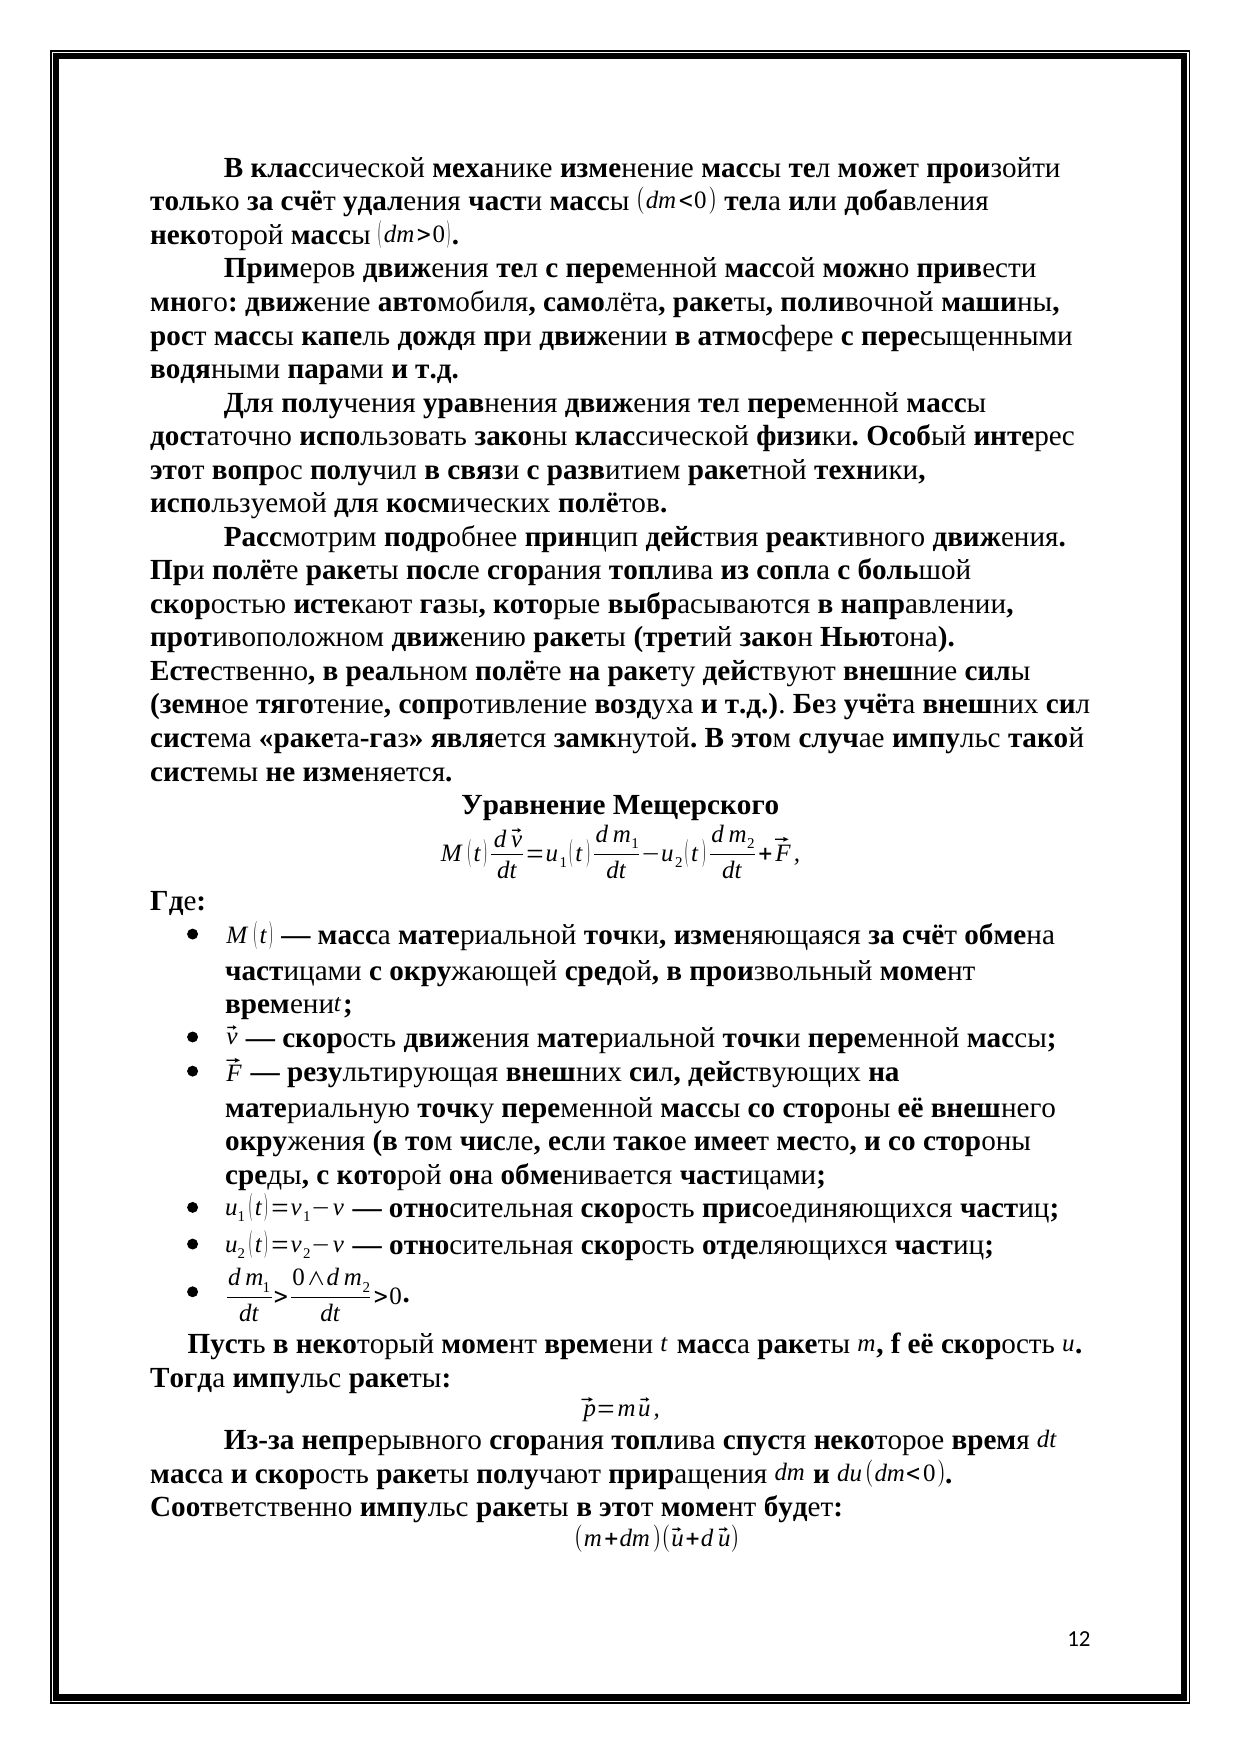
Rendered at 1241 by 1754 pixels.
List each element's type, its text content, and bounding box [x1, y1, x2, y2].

text Примеров движения тел с переменной массой можно привести много: движение автомобиля, самолёта, ракеты, поливочной машины, рост массы капель дождя при движении в атмосфере с пересыщенными водяными парами и т.д. [150, 251, 1090, 385]
text Где: [150, 883, 1090, 917]
list — относительная скорость отделяющихся частиц; [187, 1227, 1090, 1264]
text Пусть в некоторый момент времени масса ракеты , f её скорость . Тогда импульс ракеты: [150, 1327, 1090, 1394]
text Для получения уравнения движения тел переменной массы достаточно использовать законы классической физики. Особый интерес этот вопрос получил в связи с развитием ракетной техники, используемой для космических полётов. [150, 385, 1090, 519]
list . [187, 1264, 1090, 1327]
text Из-за непрерывного сгорания топлива спустя некоторое время масса и скорость ракеты получают приращения и . Соответственно импульс ракеты в этот момент будет: [150, 1422, 1090, 1523]
list — относительная скорость присоединяющихся частиц; [187, 1190, 1090, 1227]
text Уравнение Мещерского [150, 787, 1090, 821]
text Рассмотрим подробнее принцип действия реактивного движения. При полёте ракеты после сгорания топлива из сопла с большой скоростью истекают газы, которые выбрасываются в направлении, противоположном движению ракеты (третий закон Ньютона). Естественно, в реальном полёте на ракету действуют внешние силы (земное тяготение, сопротивление воздуха и т.д.). Без учёта внешних сил система «ракета-газ» является замкнутой. В этом случае импульс такой системы не изменяется. [150, 519, 1090, 787]
list — масса материальной точки, изменяющаяся за счёт обмена частицами с окружающей средой, в произвольный момент времени; [187, 917, 1090, 1020]
text В классической механике изменение массы тел может произойти только за счёт удаления части массы тела или добавления некоторой массы . [150, 150, 1090, 251]
list — скорость движения материальной точки переменной массы; [187, 1020, 1090, 1054]
list — результирующая внешних сил, действующих на материальную точку переменной массы со стороны её внешнего окружения (в том числе, если такое имеет место, и со стороны среды, с которой она обменивается частицами; [187, 1054, 1090, 1190]
